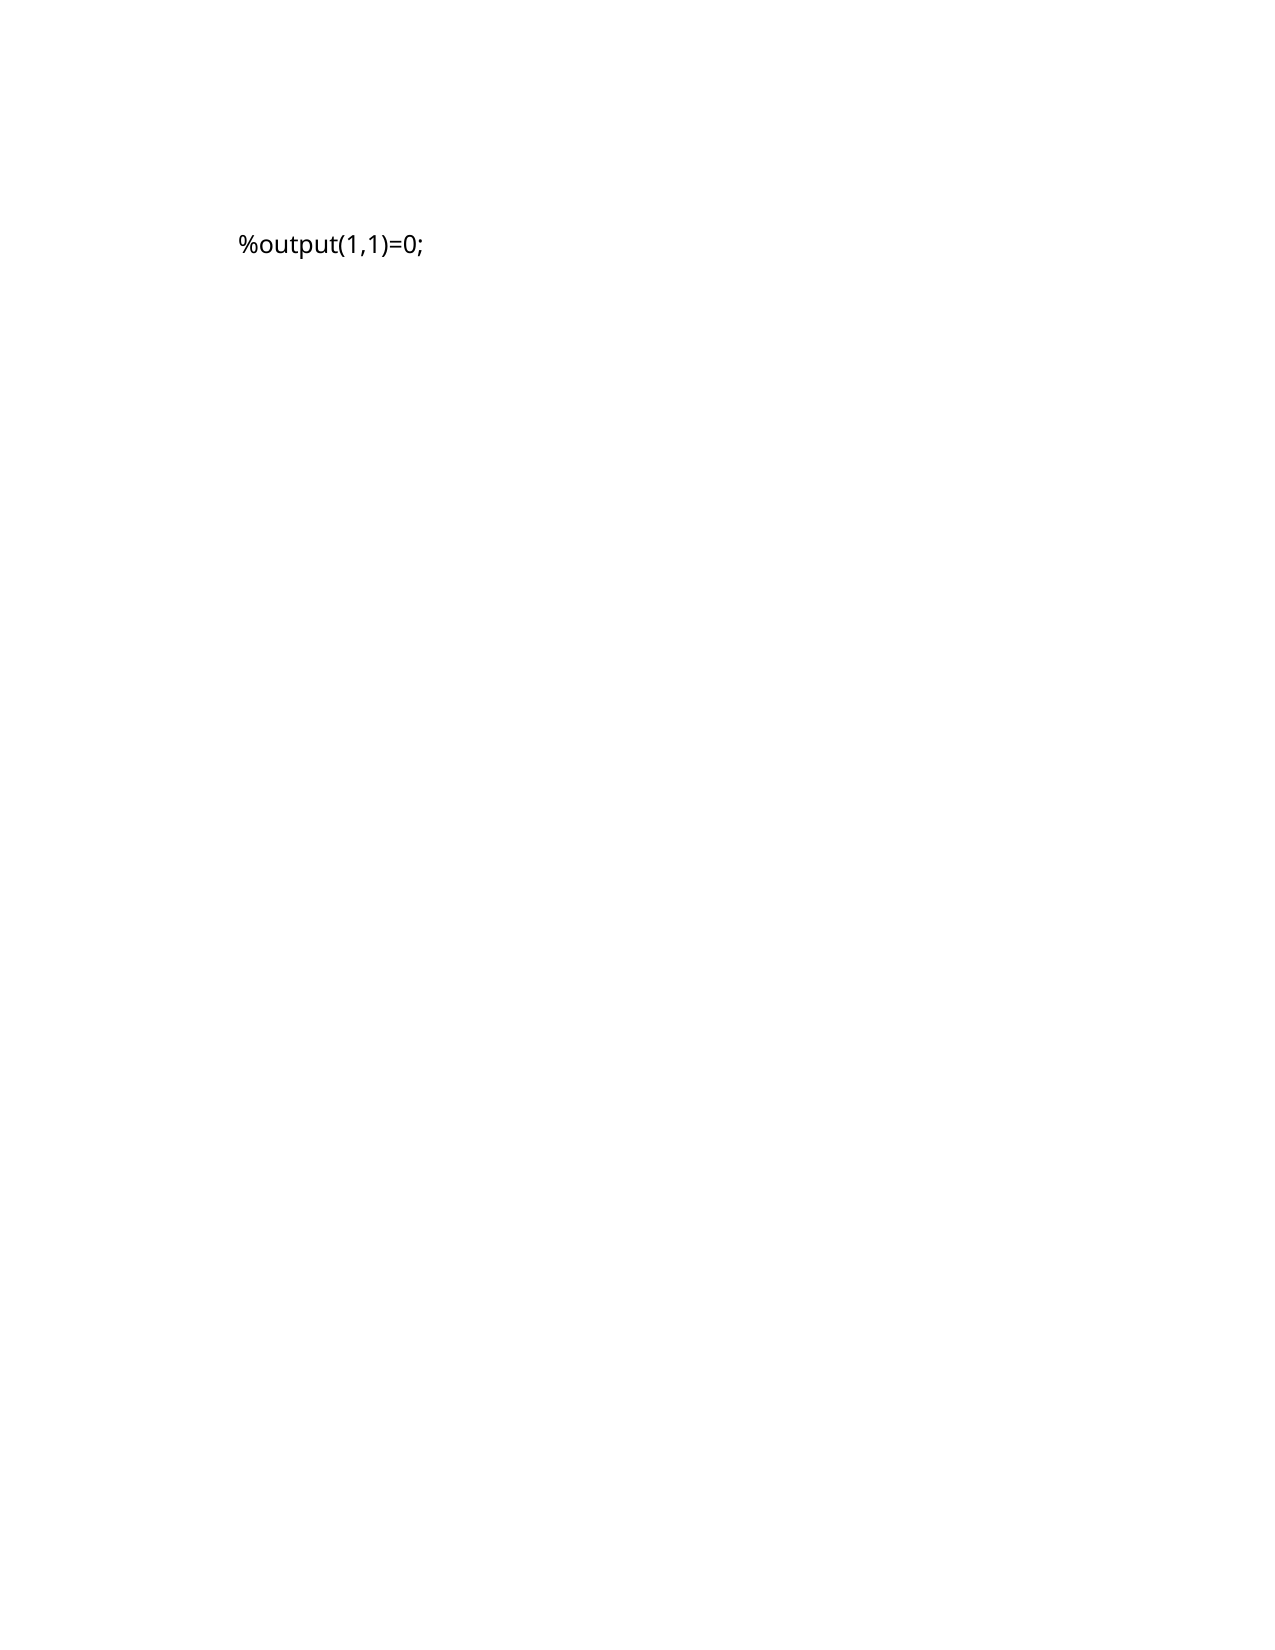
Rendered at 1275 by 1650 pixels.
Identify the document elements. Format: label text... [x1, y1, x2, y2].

text %output(1,1)=0; [225, 227, 1050, 261]
